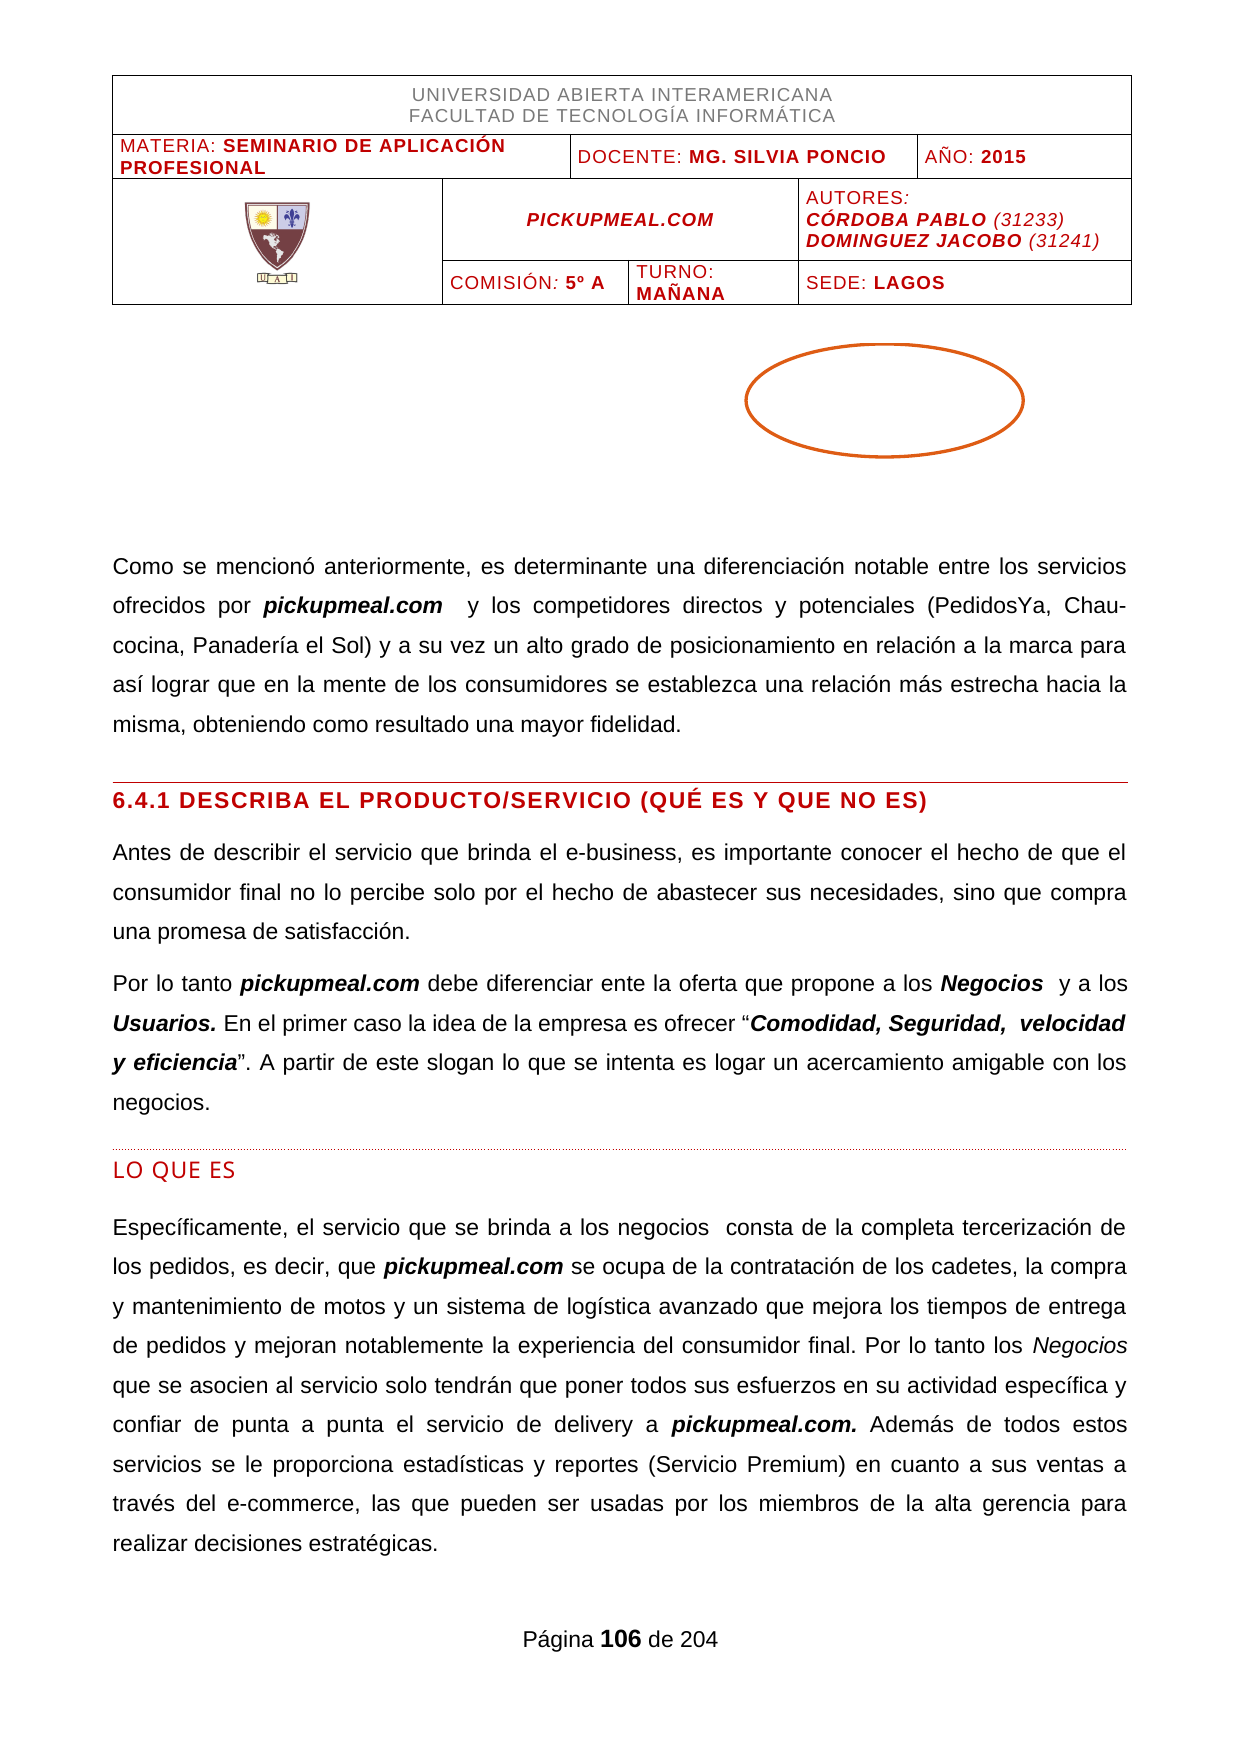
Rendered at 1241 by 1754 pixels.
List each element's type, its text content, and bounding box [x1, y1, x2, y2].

subtitle 6.4.1 describa el producto/servicio (qué es y que no es) [112, 783, 1128, 813]
table_cell [346, 331, 969, 488]
picture [230, 196, 325, 287]
subtitle Lo que es [112, 1149, 1128, 1186]
text Antes de describir el servicio que brinda el e-business, es importante conocer el hecho de que el consumidor final no lo percibe solo por el hecho de abastecer sus necesidades, sino que compra una promesa de satisfacción. [112, 839, 1128, 944]
text Como se mencionó anteriormente, es determinante una diferenciación notable entre los servicios ofrecidos por pickupmeal.com y los competidores directos y potenciales (PedidosYa, Chau-cocina, Panadería el Sol) y a su vez un alto grado de posicionamiento en relación a la marca para así lograr que en la mente de los consumidores se establezca una relación más estrecha hacia la misma, obteniendo como resultado una mayor fidelidad. [112, 553, 1128, 737]
text Por lo tanto pickupmeal.com debe diferenciar ente la oferta que propone a los Negocios y a los Usuarios. En el primer caso la idea de la empresa es ofrecer “Comodidad, Seguridad, velocidad y eficiencia”. A partir de este slogan lo que se intenta es logar un acercamiento amigable con los negocios. [112, 970, 1128, 1115]
text Específicamente, el servicio que se brinda a los negocios consta de la completa tercerización de los pedidos, es decir, que pickupmeal.com se ocupa de la contratación de los cadetes, la compra y mantenimiento de motos y un sistema de logística avanzado que mejora los tiempos de entrega de pedidos y mejoran notablemente la experiencia del consumidor final. Por lo tanto los Negocios que se asocien al servicio solo tendrán que poner todos sus esfuerzos en su actividad específica y confiar de punta a punta el servicio de delivery a pickupmeal.com. Además de todos estos servicios se le proporciona estadísticas y reportes (Servicio Premium) en cuanto a sus ventas a través del e-commerce, las que pueden ser usadas por los miembros de la alta gerencia para realizar decisiones estratégicas. [112, 1214, 1128, 1556]
